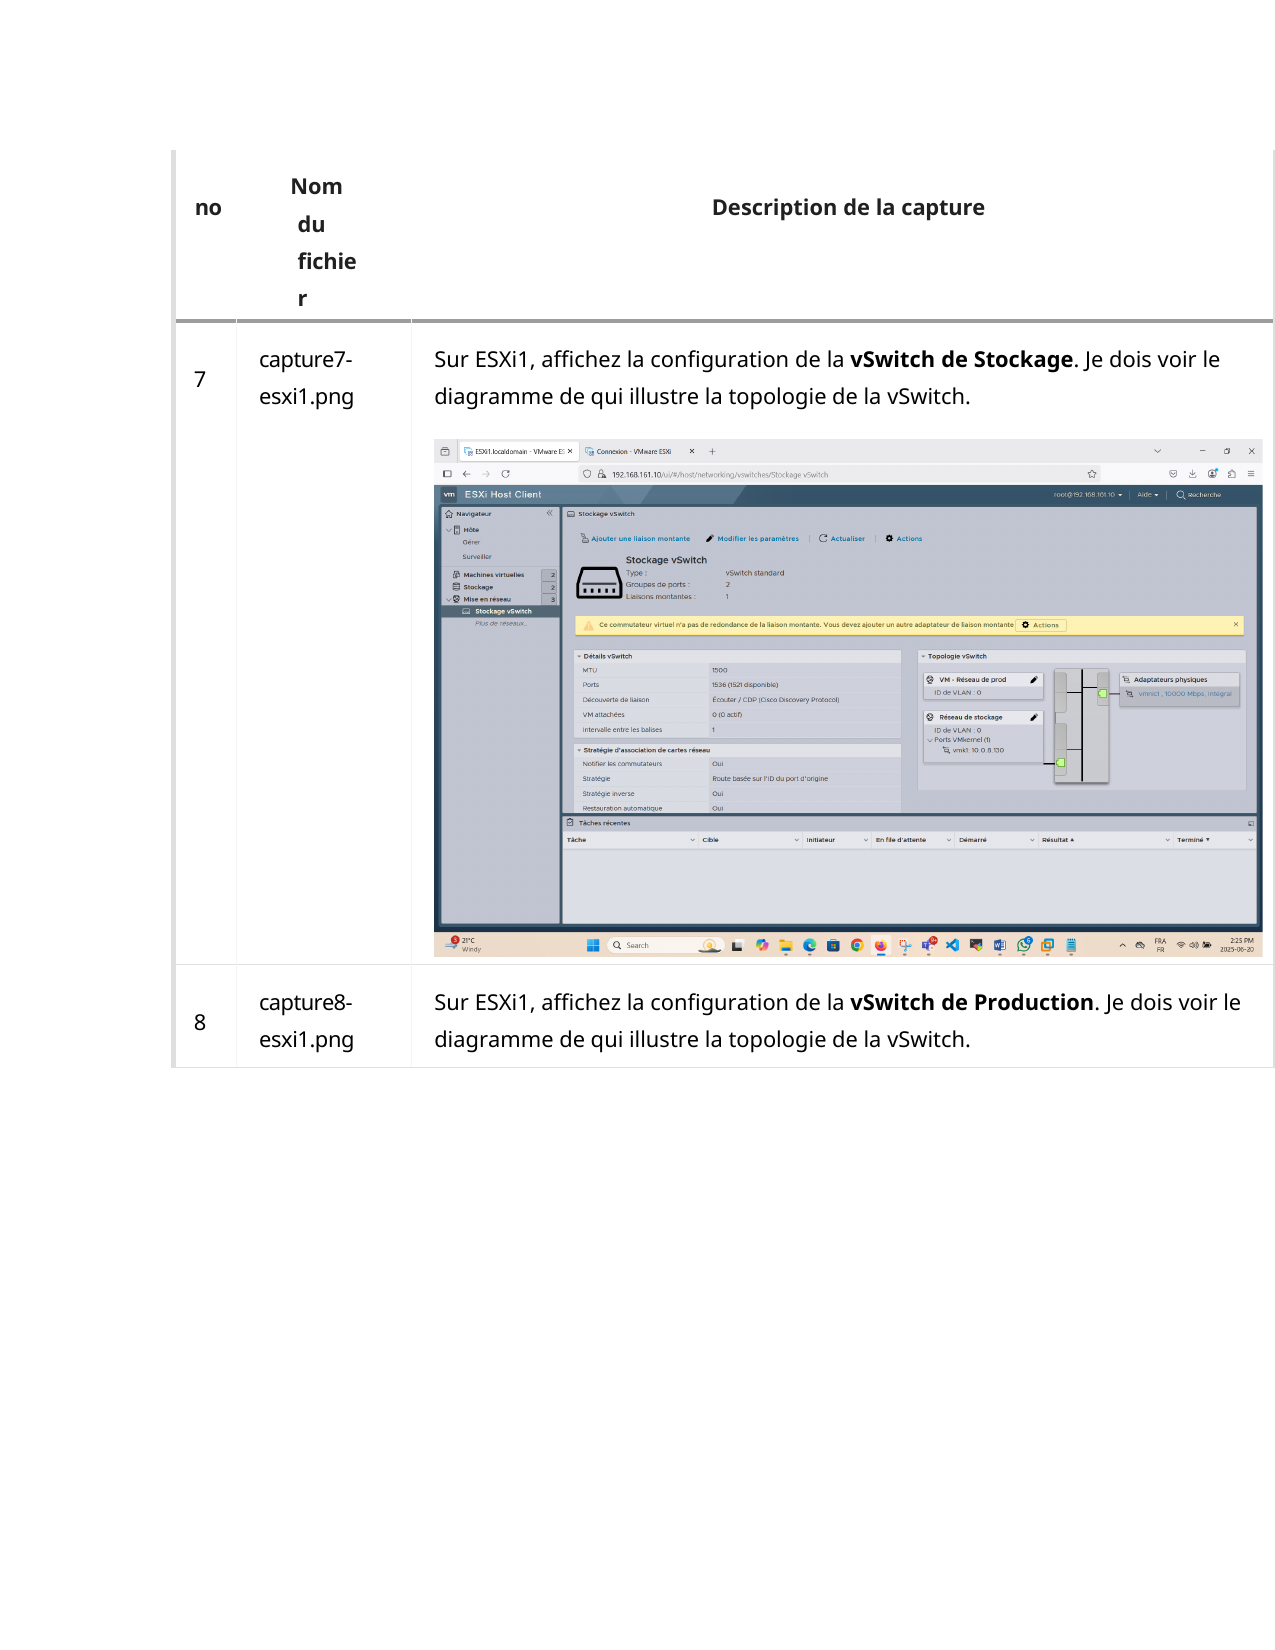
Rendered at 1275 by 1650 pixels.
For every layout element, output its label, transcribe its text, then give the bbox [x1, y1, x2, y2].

table_header no [176, 150, 237, 319]
table_cell Sur ESXi1, affichez la configuration de la vSwitch de Stockage. Je dois voir le diagramme de qui illustre la topologie de la vSwitch. [412, 323, 1273, 964]
table_cell capture7- esxi1.png [237, 323, 411, 964]
table_cell 8 [176, 965, 236, 1067]
table_cell Sur ESXi1, affichez la configuration de la vSwitch de Production. Je dois voir le diagramme de qui illustre la topologie de la vSwitch. [412, 965, 1273, 1067]
table_cell 7 [176, 323, 236, 964]
table_header Description de la capture [412, 150, 1273, 319]
picture [434, 439, 1263, 957]
table_cell capture8- esxi1.png [237, 965, 411, 1067]
table_header Nom du fichier [237, 150, 412, 319]
